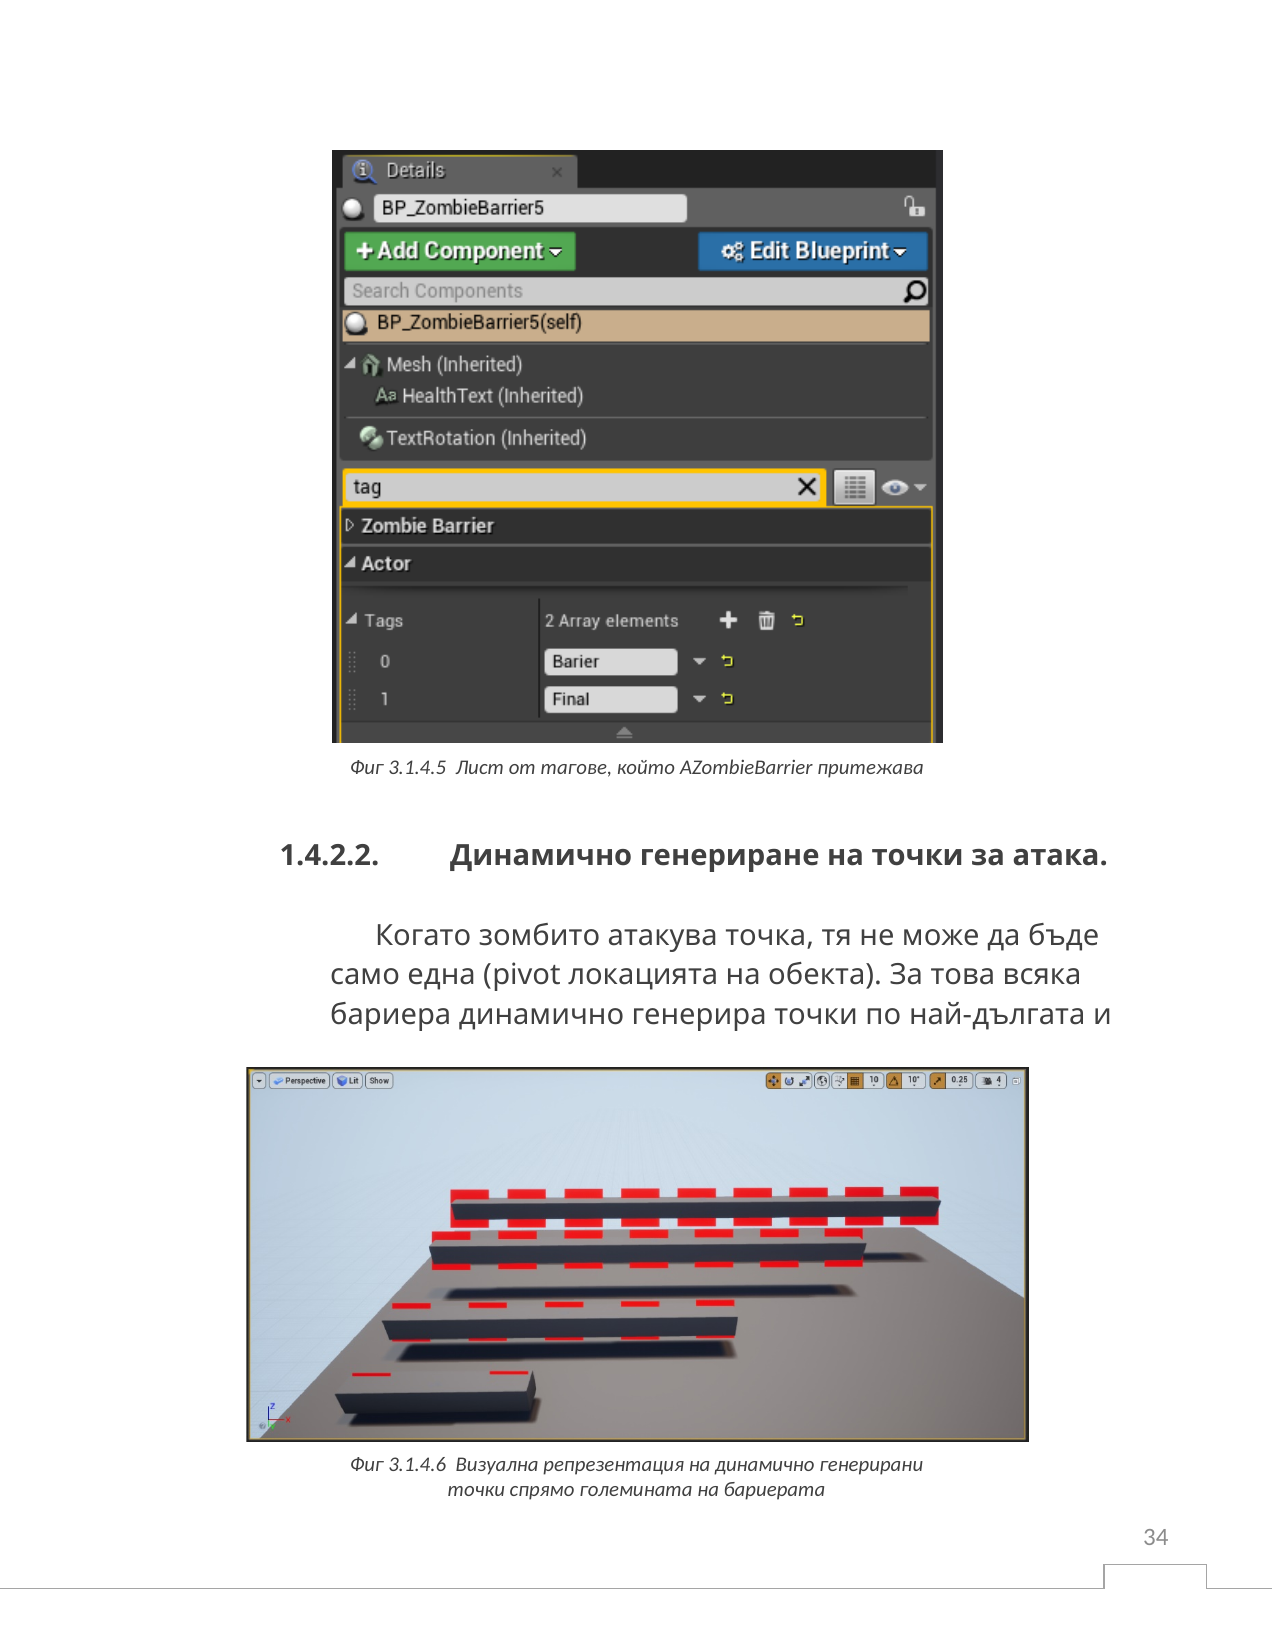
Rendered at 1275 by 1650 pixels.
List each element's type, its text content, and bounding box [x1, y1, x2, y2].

list Динамично генериране на точки за атака. [279, 834, 1125, 874]
picture [246, 1067, 1029, 1442]
text Когато зомбито атакува точка, тя не може да бъде само една (pivot локацията на обекта). За това всяка бариера динамично генерира точки по най-дългата и хоризонтална ос (AZombieBarrier::GenerateTargetPoints). (Фиг 3.1.4.6) [330, 914, 1125, 1033]
picture [332, 150, 943, 743]
